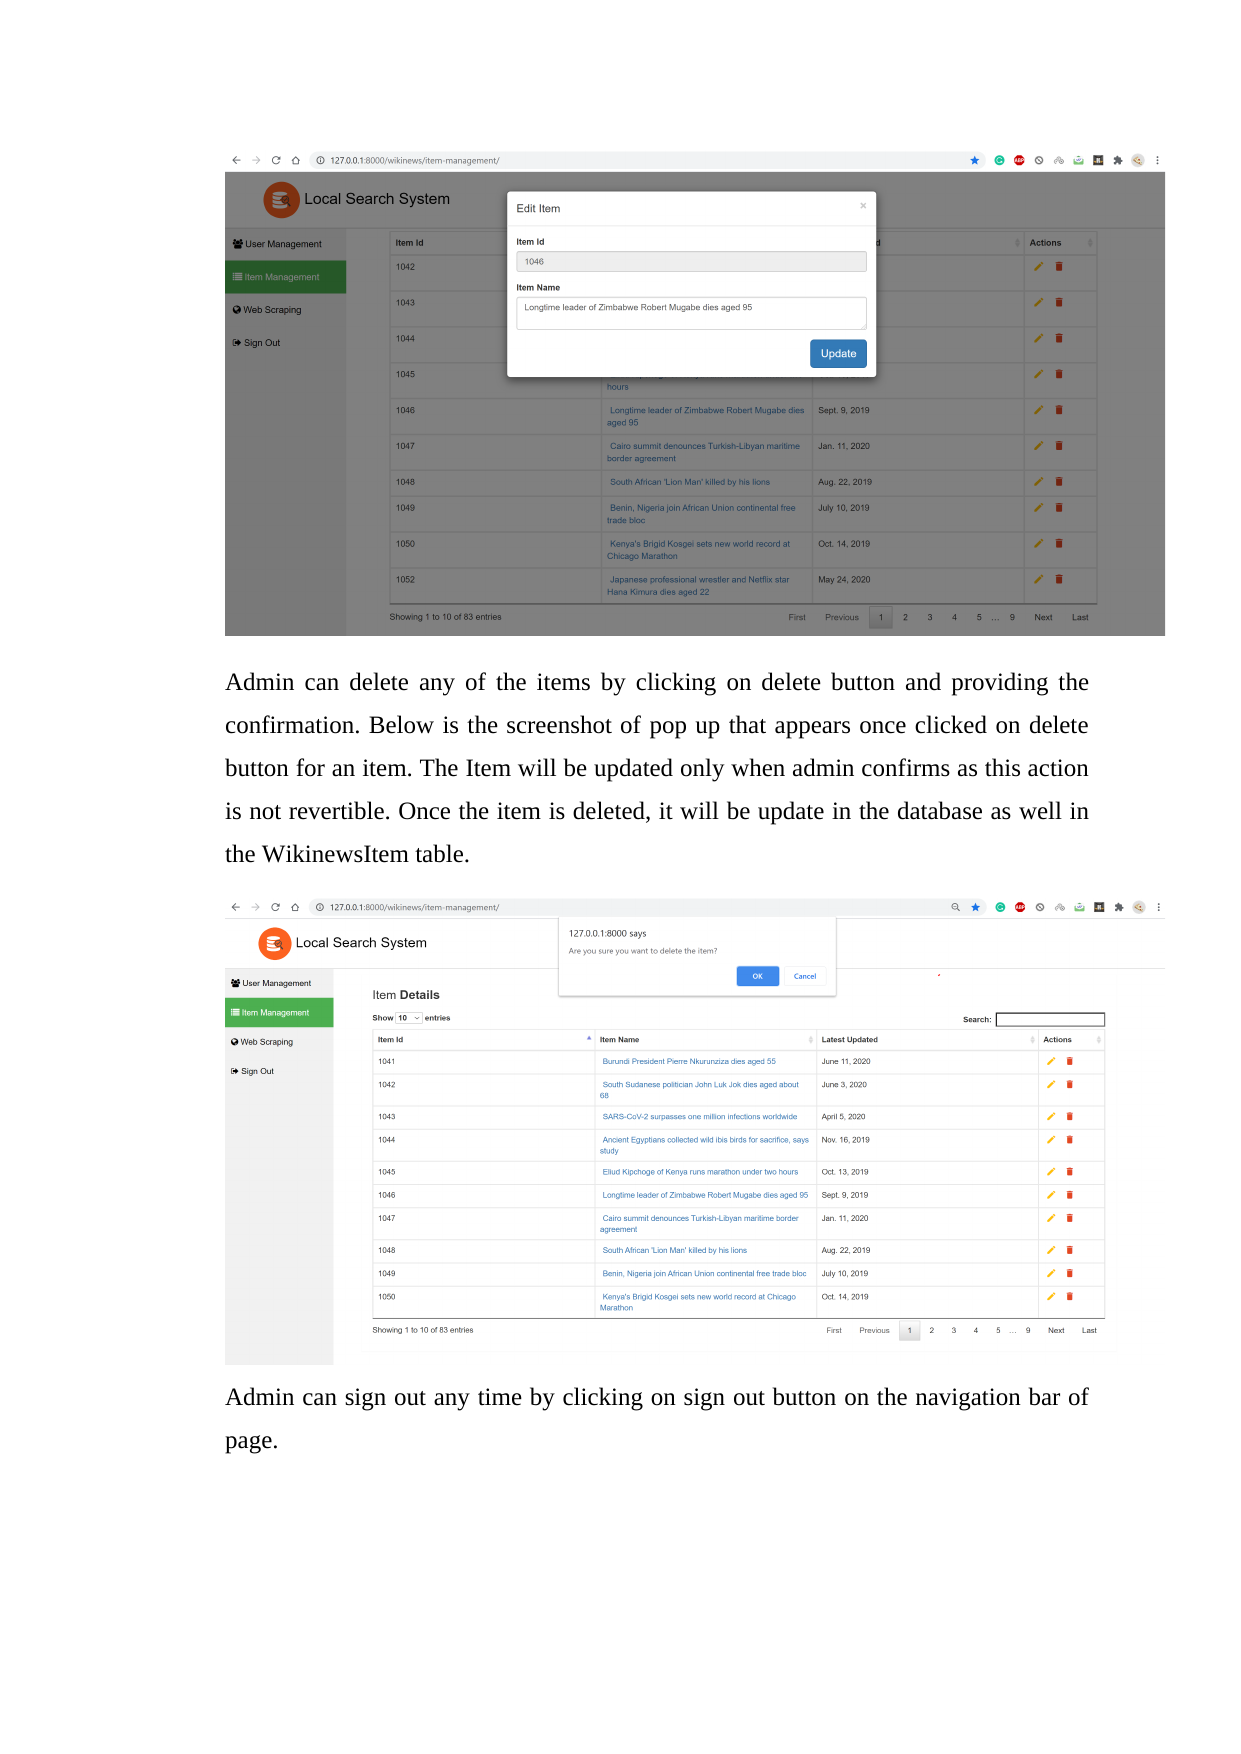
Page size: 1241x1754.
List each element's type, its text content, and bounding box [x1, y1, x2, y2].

picture [225, 898, 1166, 1365]
picture [225, 150, 1166, 636]
text Admin can sign out any time by clicking on sign out button on the navigation bar of page. [225, 1382, 1090, 1453]
text Admin can delete any of the items by clicking on delete button and providing the confirmation. Below is the screenshot of pop up that appears once clicked on delete button for an item. The Item will be updated only when admin confirms as this action is not revertible. Once the item is deleted, it will be update in the database as well in the WikinewsItem table. [225, 667, 1090, 868]
